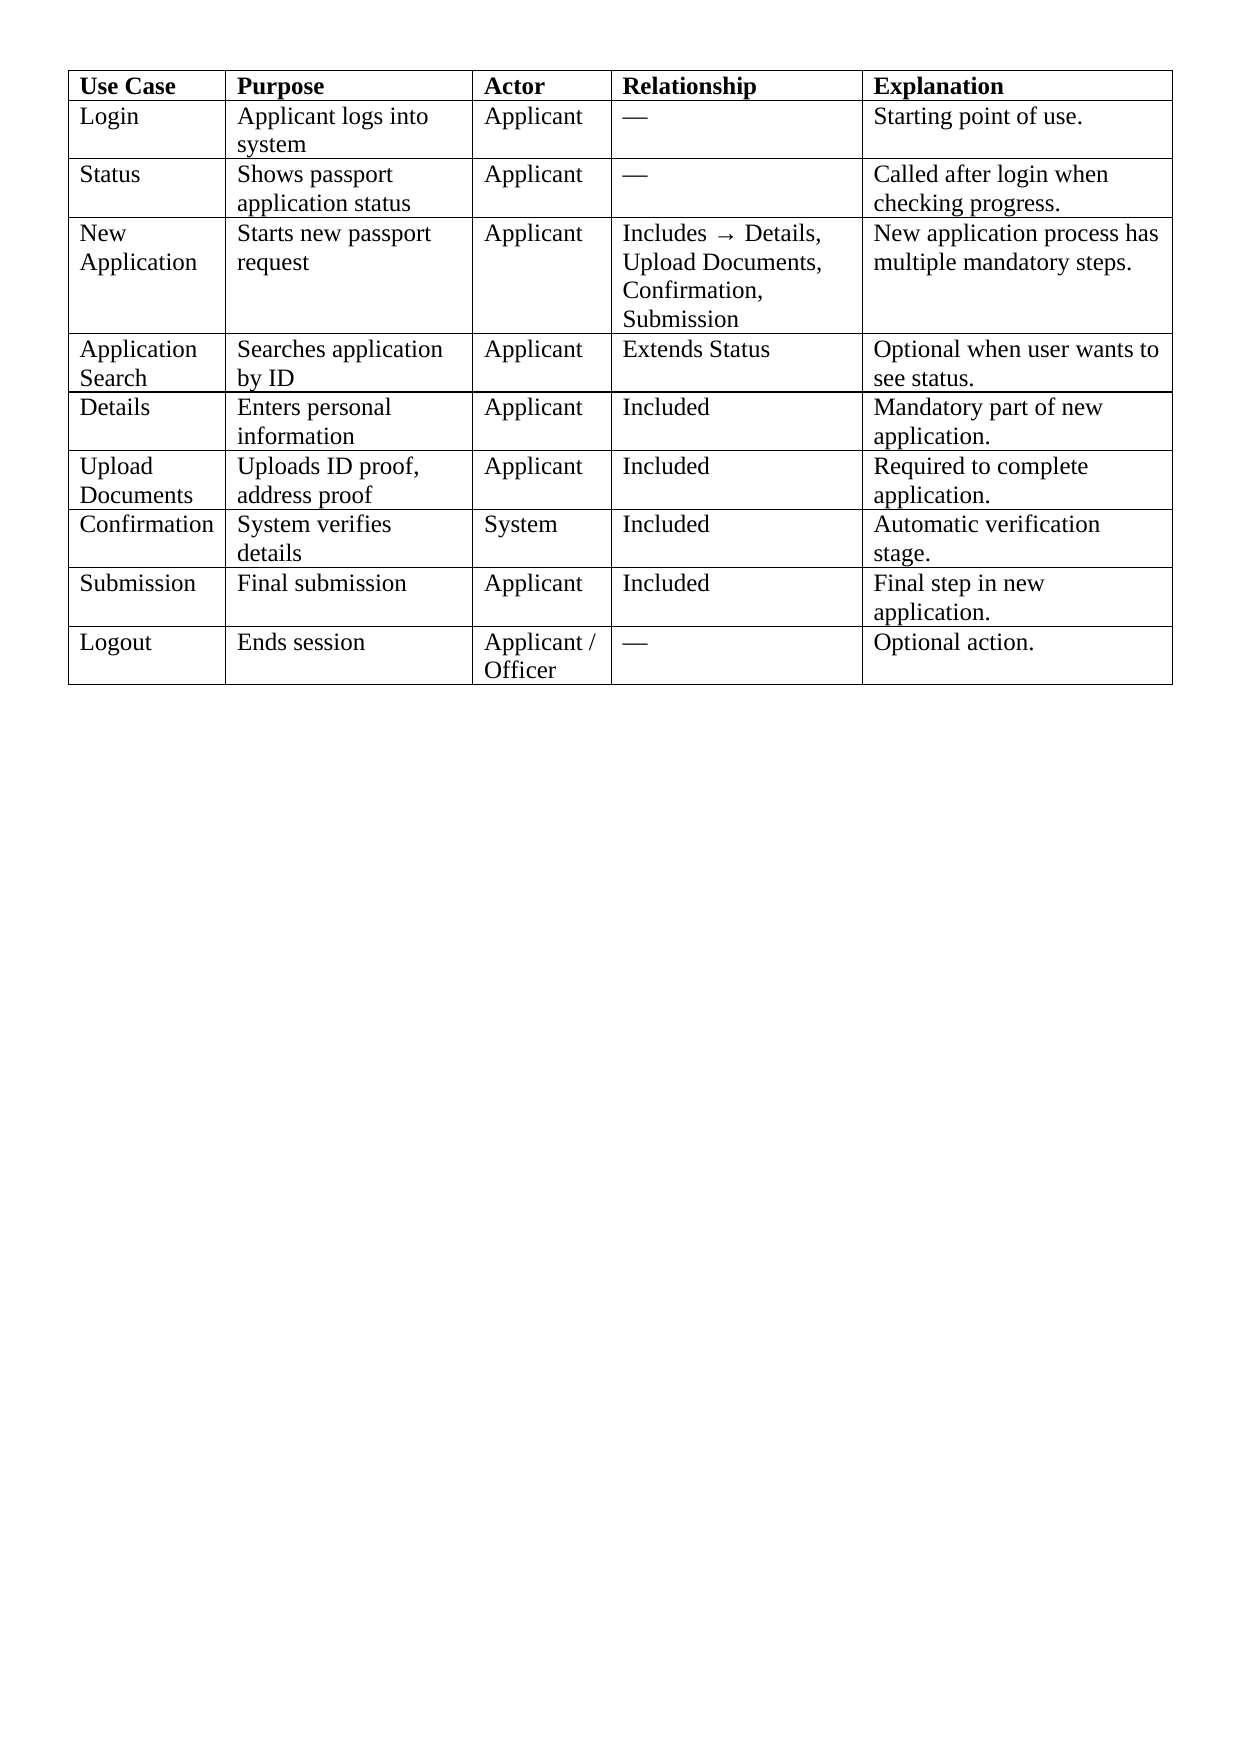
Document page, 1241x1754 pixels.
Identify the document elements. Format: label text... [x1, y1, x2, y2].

table_cell Final step in new application. [863, 568, 1172, 626]
table_header Purpose [226, 71, 472, 100]
table_cell Enters personal information [226, 393, 472, 450]
table_cell Applicant [473, 218, 611, 333]
table_cell Shows passport application status [226, 159, 472, 217]
table_cell — [612, 101, 862, 158]
table_cell Called after login when checking progress. [863, 159, 1172, 217]
table_cell Logout [69, 627, 225, 684]
table_header Relationship [612, 71, 862, 100]
table_cell Applicant logs into system [226, 101, 472, 158]
table_cell Optional when user wants to see status. [863, 334, 1172, 391]
table_cell New Application [69, 218, 225, 333]
table_header Actor [473, 71, 611, 100]
table_cell Included [612, 451, 862, 508]
table_cell Status [69, 159, 225, 217]
table_header Use Case [69, 71, 225, 100]
table_cell — [612, 159, 862, 217]
table_cell Starts new passport request [226, 218, 472, 333]
table_cell Ends session [226, 627, 472, 684]
table_cell Includes → Details, Upload Documents, Confirmation, Submission [612, 218, 862, 333]
table_cell System [473, 510, 611, 567]
table_cell Applicant [473, 451, 611, 508]
table_cell Searches application by ID [226, 334, 472, 391]
table_cell Mandatory part of new application. [863, 393, 1172, 450]
table_header Explanation [863, 71, 1172, 100]
table_cell Starting point of use. [863, 101, 1172, 158]
table_cell Final submission [226, 568, 472, 626]
table_cell New application process has multiple mandatory steps. [863, 218, 1172, 333]
table_cell Applicant [473, 393, 611, 450]
table_cell Confirmation [69, 510, 225, 567]
table_cell Required to complete application. [863, 451, 1172, 508]
table_cell Included [612, 568, 862, 626]
table_cell System verifies details [226, 510, 472, 567]
table_cell Applicant [473, 159, 611, 217]
table_cell Included [612, 510, 862, 567]
table_cell Applicant [473, 334, 611, 391]
table_cell Applicant [473, 101, 611, 158]
table_cell Application Search [69, 334, 225, 391]
table_cell Submission [69, 568, 225, 626]
table_cell Extends Status [612, 334, 862, 391]
table_cell Applicant [473, 568, 611, 626]
table_cell Automatic verification stage. [863, 510, 1172, 567]
table_cell Login [69, 101, 225, 158]
table_cell — [612, 627, 862, 684]
table_cell Upload Documents [69, 451, 225, 508]
table_cell Included [612, 393, 862, 450]
table_cell Uploads ID proof, address proof [226, 451, 472, 508]
table_cell Applicant / Officer [473, 627, 611, 684]
table_cell Optional action. [863, 627, 1172, 684]
table_cell Details [69, 393, 225, 450]
